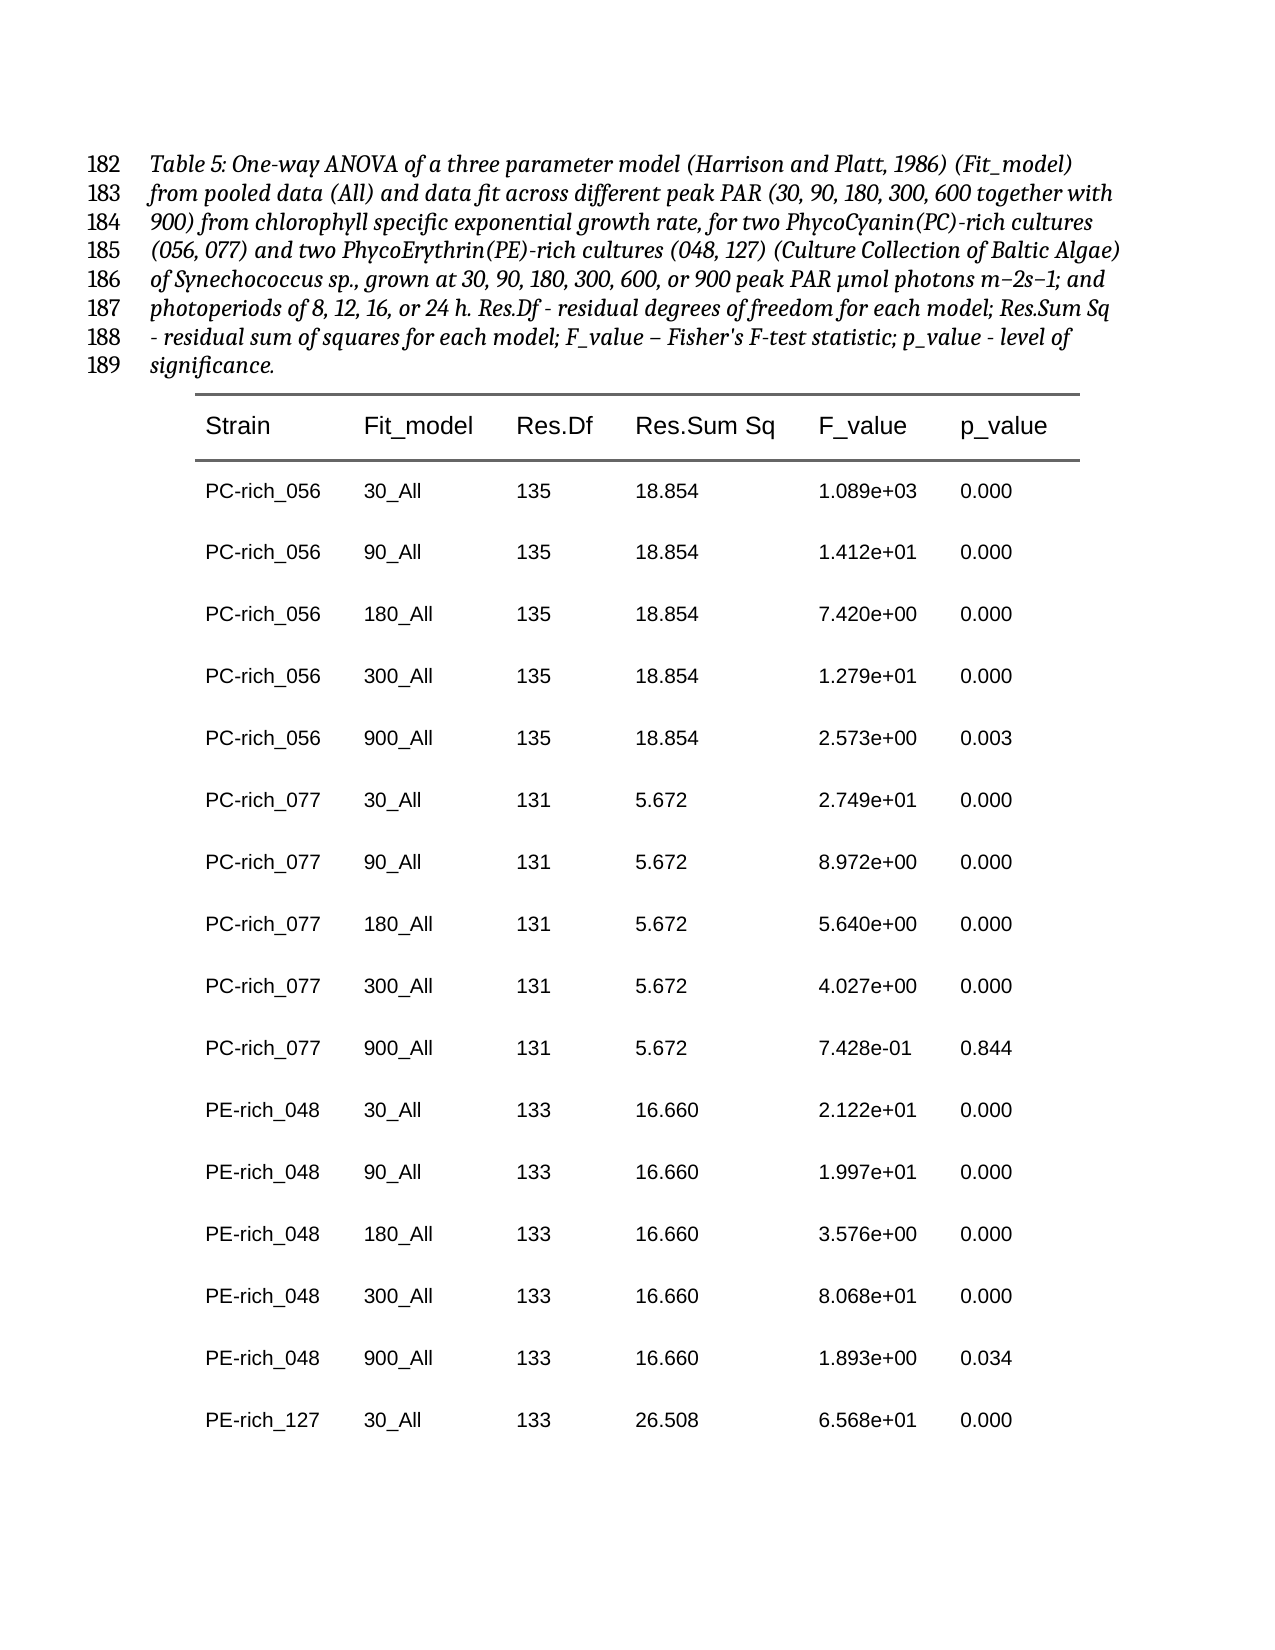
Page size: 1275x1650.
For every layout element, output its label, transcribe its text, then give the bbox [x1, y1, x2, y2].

table_cell 133 [506, 1327, 625, 1389]
table_cell 133 [506, 1389, 625, 1451]
table_cell 0.000 [950, 831, 1080, 893]
table_header Res.Sum Sq [625, 396, 808, 458]
table_cell PC-rich_056 [195, 707, 353, 769]
table_cell 1.893e+00 [808, 1327, 950, 1389]
table_cell 26.508 [625, 1389, 808, 1451]
table_cell 0.000 [950, 1141, 1080, 1203]
table_cell PC-rich_056 [195, 645, 353, 707]
table_cell 90_All [353, 1141, 506, 1203]
table_cell 131 [506, 1017, 625, 1079]
table_cell 4.027e+00 [808, 955, 950, 1017]
table_cell 180_All [353, 893, 506, 955]
table_cell 180_All [353, 583, 506, 645]
table_cell 133 [506, 1079, 625, 1141]
table_header Fit_model [353, 396, 506, 458]
table_cell 0.000 [950, 645, 1080, 707]
table_cell 18.854 [625, 645, 808, 707]
table_cell 3.576e+00 [808, 1203, 950, 1265]
table_cell 300_All [353, 1265, 506, 1327]
table_cell PE-rich_048 [195, 1079, 353, 1141]
table_cell 131 [506, 831, 625, 893]
table_cell 18.854 [625, 707, 808, 769]
table_cell 16.660 [625, 1203, 808, 1265]
table_cell 18.854 [625, 462, 808, 521]
table_cell 0.000 [950, 1203, 1080, 1265]
table_cell 133 [506, 1265, 625, 1327]
table_cell PC-rich_056 [195, 521, 353, 583]
table_cell PC-rich_077 [195, 955, 353, 1017]
table_cell 135 [506, 707, 625, 769]
table_cell 0.000 [950, 1265, 1080, 1327]
table_cell 5.672 [625, 831, 808, 893]
table_cell 135 [506, 521, 625, 583]
table_cell 90_All [353, 521, 506, 583]
table_cell 1.089e+03 [808, 462, 950, 521]
table_cell 131 [506, 955, 625, 1017]
table_cell 0.000 [950, 893, 1080, 955]
table_cell 5.672 [625, 955, 808, 1017]
table_cell 135 [506, 583, 625, 645]
table_cell 30_All [353, 1079, 506, 1141]
table_cell 30_All [353, 462, 506, 521]
table_cell 133 [506, 1203, 625, 1265]
table_cell 5.672 [625, 769, 808, 831]
table_cell 90_All [353, 831, 506, 893]
table_cell 131 [506, 893, 625, 955]
table_cell 0.000 [950, 521, 1080, 583]
table_cell 300_All [353, 955, 506, 1017]
table_cell 900_All [353, 1017, 506, 1079]
table_cell 0.003 [950, 707, 1080, 769]
table_header Strain [195, 396, 353, 458]
table_cell 0.000 [950, 583, 1080, 645]
table_cell 8.068e+01 [808, 1265, 950, 1327]
table_cell 180_All [353, 1203, 506, 1265]
table_cell PC-rich_077 [195, 831, 353, 893]
table_cell 0.000 [950, 769, 1080, 831]
table_cell PC-rich_077 [195, 769, 353, 831]
table_cell 1.412e+01 [808, 521, 950, 583]
table_cell 0.000 [950, 462, 1080, 521]
table_cell 7.428e-01 [808, 1017, 950, 1079]
table_cell 0.844 [950, 1017, 1080, 1079]
table_cell 16.660 [625, 1079, 808, 1141]
table_cell PC-rich_056 [195, 462, 353, 521]
table_cell 8.972e+00 [808, 831, 950, 893]
table_cell 5.640e+00 [808, 893, 950, 955]
table_cell 900_All [353, 707, 506, 769]
table_cell 7.420e+00 [808, 583, 950, 645]
table_cell 1.997e+01 [808, 1141, 950, 1203]
table_cell 300_All [353, 645, 506, 707]
table_cell 16.660 [625, 1265, 808, 1327]
table_cell PE-rich_048 [195, 1327, 353, 1389]
table_cell PC-rich_077 [195, 1017, 353, 1079]
table_cell 6.568e+01 [808, 1389, 950, 1451]
table_cell 0.034 [950, 1327, 1080, 1389]
table_cell 5.672 [625, 893, 808, 955]
table_cell 18.854 [625, 583, 808, 645]
table_cell 135 [506, 645, 625, 707]
table_cell 2.749e+01 [808, 769, 950, 831]
table_cell PC-rich_077 [195, 893, 353, 955]
table_header p_value [950, 396, 1080, 458]
table_cell 0.000 [950, 955, 1080, 1017]
table_cell PE-rich_048 [195, 1265, 353, 1327]
table_cell 2.122e+01 [808, 1079, 950, 1141]
table_header Res.Df [506, 396, 625, 458]
table_cell PE-rich_048 [195, 1141, 353, 1203]
table_cell 16.660 [625, 1327, 808, 1389]
text Table 5: One-way ANOVA of a three parameter model (Harrison and Platt, 1986) (Fit_model) from pooled data (All) and data fit across different peak PAR (30, 90, 180, 300, 600 together with 900) from chlorophyll specific exponential growth rate, for two PhycoCyanin(PC)-rich cultures (056, 077) and two PhycoErythrin(PE)-rich cultures (048, 127) (Culture Collection of Baltic Algae) of Synechococcus sp., grown at 30, 90, 180, 300, 600, or 900 peak PAR µmol photons m−2s−1; and photoperiods of 8, 12, 16, or 24 h. Res.Df - residual degrees of freedom for each model; Res.Sum Sq - residual sum of squares for each model; F_value – Fisher's F-test statistic; p_value - level of significance. [150, 150, 1125, 380]
table_cell 30_All [353, 769, 506, 831]
table_cell 135 [506, 462, 625, 521]
table_cell PC-rich_056 [195, 583, 353, 645]
table_cell 1.279e+01 [808, 645, 950, 707]
table_header F_value [808, 396, 950, 458]
table_cell 2.573e+00 [808, 707, 950, 769]
table_cell 131 [506, 769, 625, 831]
table_cell PE-rich_127 [195, 1389, 353, 1451]
table_cell 5.672 [625, 1017, 808, 1079]
table_cell 0.000 [950, 1389, 1080, 1451]
table_cell 16.660 [625, 1141, 808, 1203]
table_cell 0.000 [950, 1079, 1080, 1141]
table_cell 18.854 [625, 521, 808, 583]
table_cell 133 [506, 1141, 625, 1203]
table_cell PE-rich_048 [195, 1203, 353, 1265]
table_cell 30_All [353, 1389, 506, 1451]
table_cell 900_All [353, 1327, 506, 1389]
